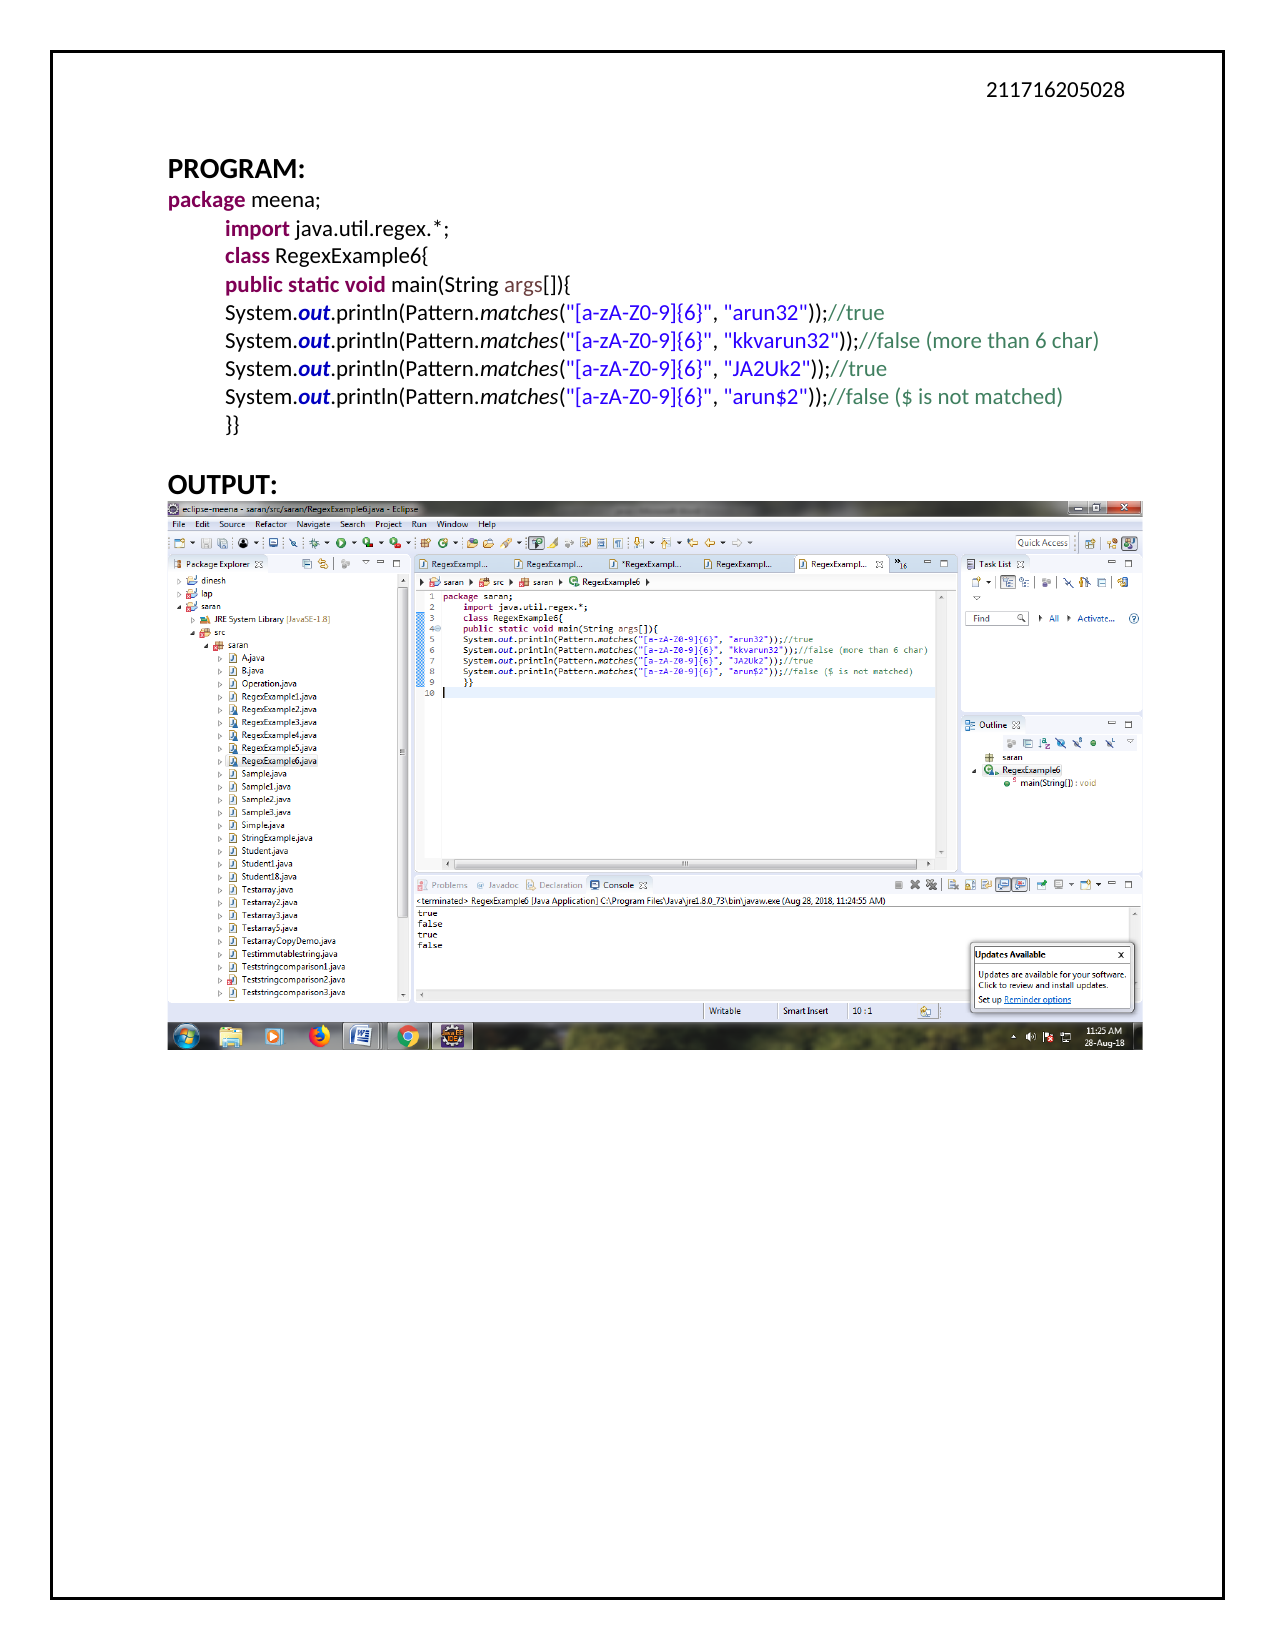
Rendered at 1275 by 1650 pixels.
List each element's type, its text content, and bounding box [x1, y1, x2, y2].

text System.out.println(Pattern.matches("[a-zA-Z0-9]{6}", "arun$2"));//false ($ is not matched) [168, 382, 1125, 410]
text System.out.println(Pattern.matches("[a-zA-Z0-9]{6}", "kkvarun32"));//false (more than 6 char) [168, 326, 1125, 354]
text class RegexExample6{ [168, 242, 1125, 270]
text import java.util.regex.*; [168, 214, 1125, 242]
text System.out.println(Pattern.matches("[a-zA-Z0-9]{6}", "JA2Uk2"));//true [168, 354, 1125, 382]
picture [167, 501, 1143, 1050]
text OUTPUT: [168, 466, 1125, 501]
text public static void main(String args[]){ [168, 270, 1125, 298]
text package meena; [168, 186, 1125, 214]
text System.out.println(Pattern.matches("[a-zA-Z0-9]{6}", "arun32"));//true [168, 298, 1125, 326]
text }} [168, 410, 1125, 438]
text PROGRAM: [168, 150, 1125, 186]
